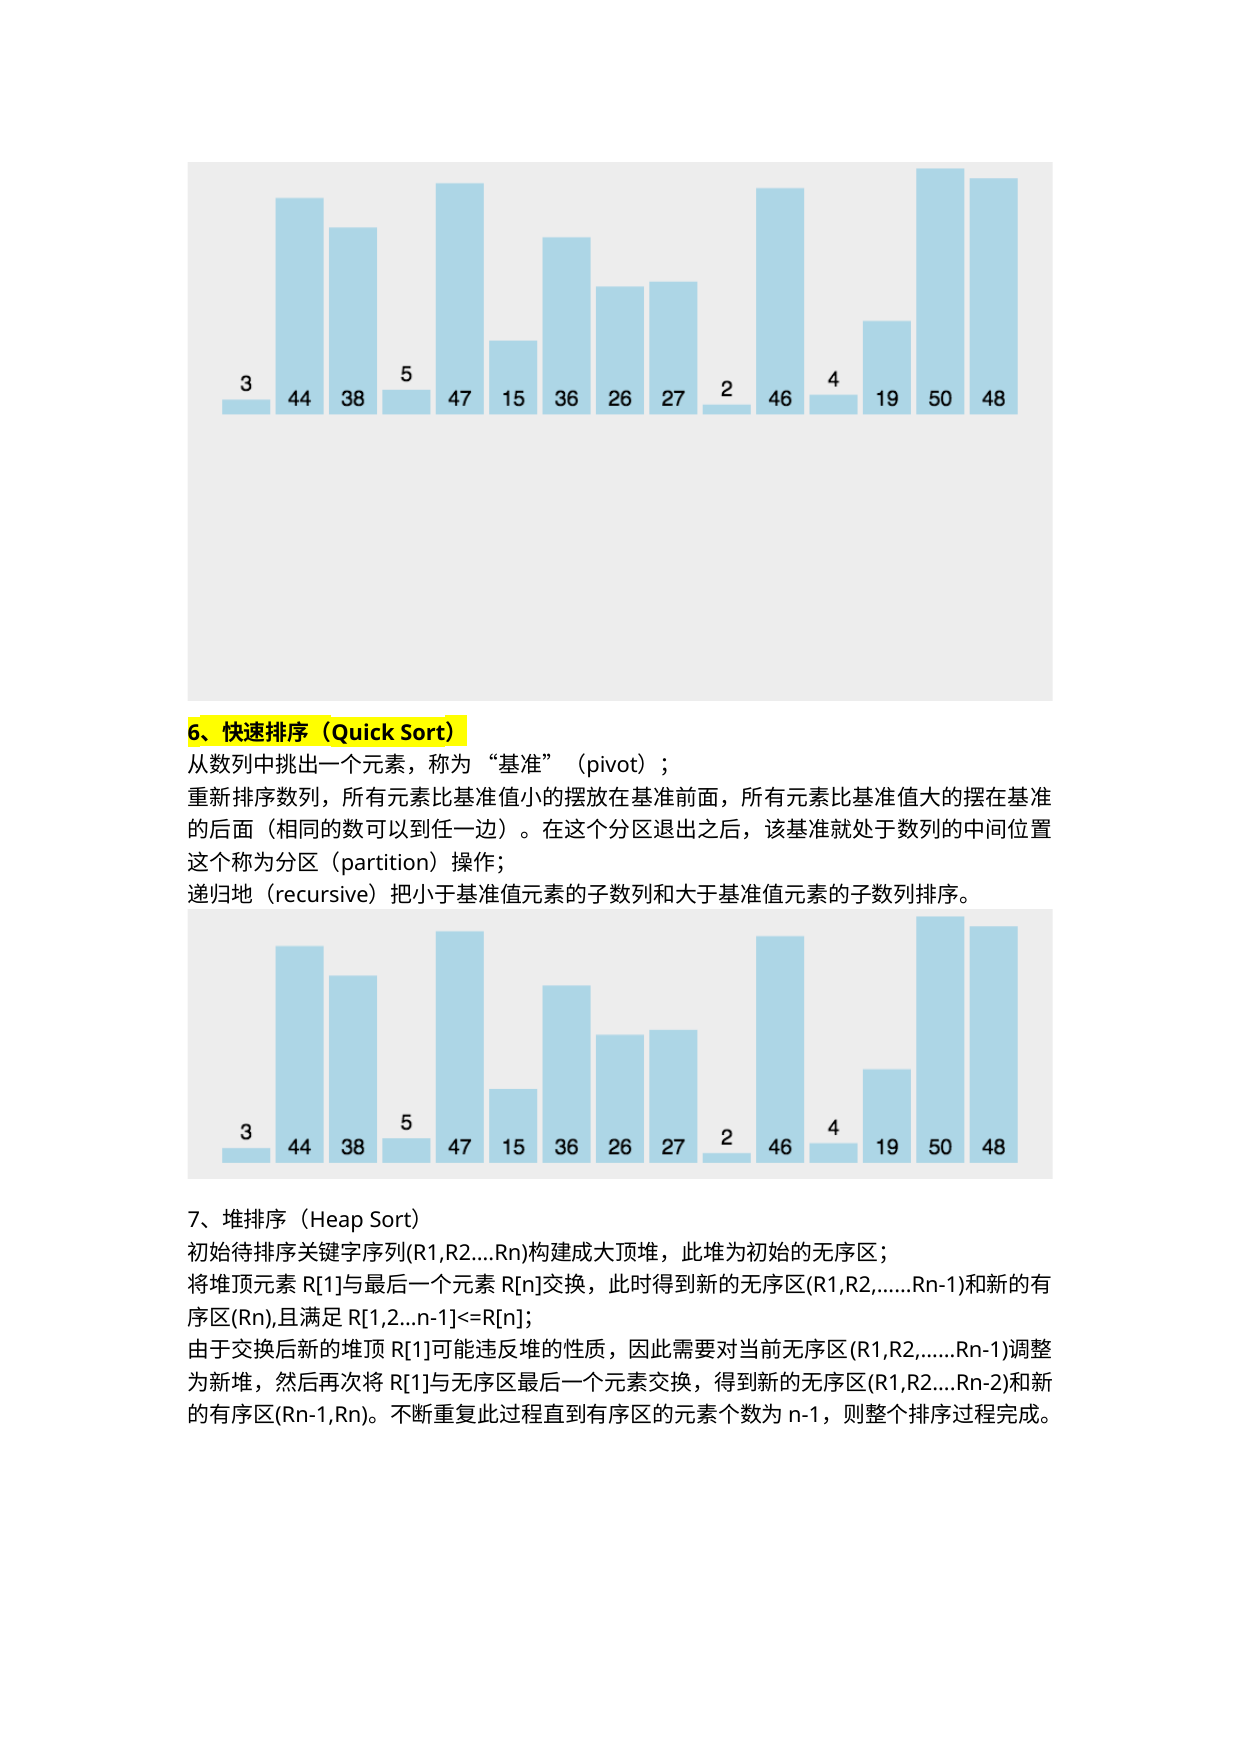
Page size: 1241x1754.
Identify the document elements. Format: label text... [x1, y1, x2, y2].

picture [187, 162, 1053, 701]
picture [187, 909, 1053, 1179]
text 由于交换后新的堆顶R[1]可能违反堆的性质，因此需要对当前无序区(R1,R2,……Rn-1)调整为新堆，然后再次将R[1]与无序区最后一个元素交换，得到新的无序区(R1,R2….Rn-2)和新的有序区(Rn-1,Rn)。不断重复此过程直到有序区的元素个数为n-1，则整个排序过程完成。 [187, 1332, 1053, 1429]
text 递归地（recursive）把小于基准值元素的子数列和大于基准值元素的子数列排序。 [187, 877, 1053, 909]
text 初始待排序关键字序列(R1,R2….Rn)构建成大顶堆，此堆为初始的无序区； [187, 1234, 1053, 1267]
text 从数列中挑出一个元素，称为 “基准”（pivot）； [187, 747, 1053, 779]
text 6、快速排序（Quick Sort） [187, 714, 1053, 747]
text 将堆顶元素R[1]与最后一个元素R[n]交换，此时得到新的无序区(R1,R2,……Rn-1)和新的有序区(Rn),且满足R[1,2…n-1]<=R[n]； [187, 1267, 1053, 1332]
text 重新排序数列，所有元素比基准值小的摆放在基准前面，所有元素比基准值大的摆在基准的后面（相同的数可以到任一边）。在这个分区退出之后，该基准就处于数列的中间位置。这个称为分区（partition）操作； [187, 779, 1053, 877]
text 7、堆排序（Heap Sort） [187, 1202, 1053, 1234]
